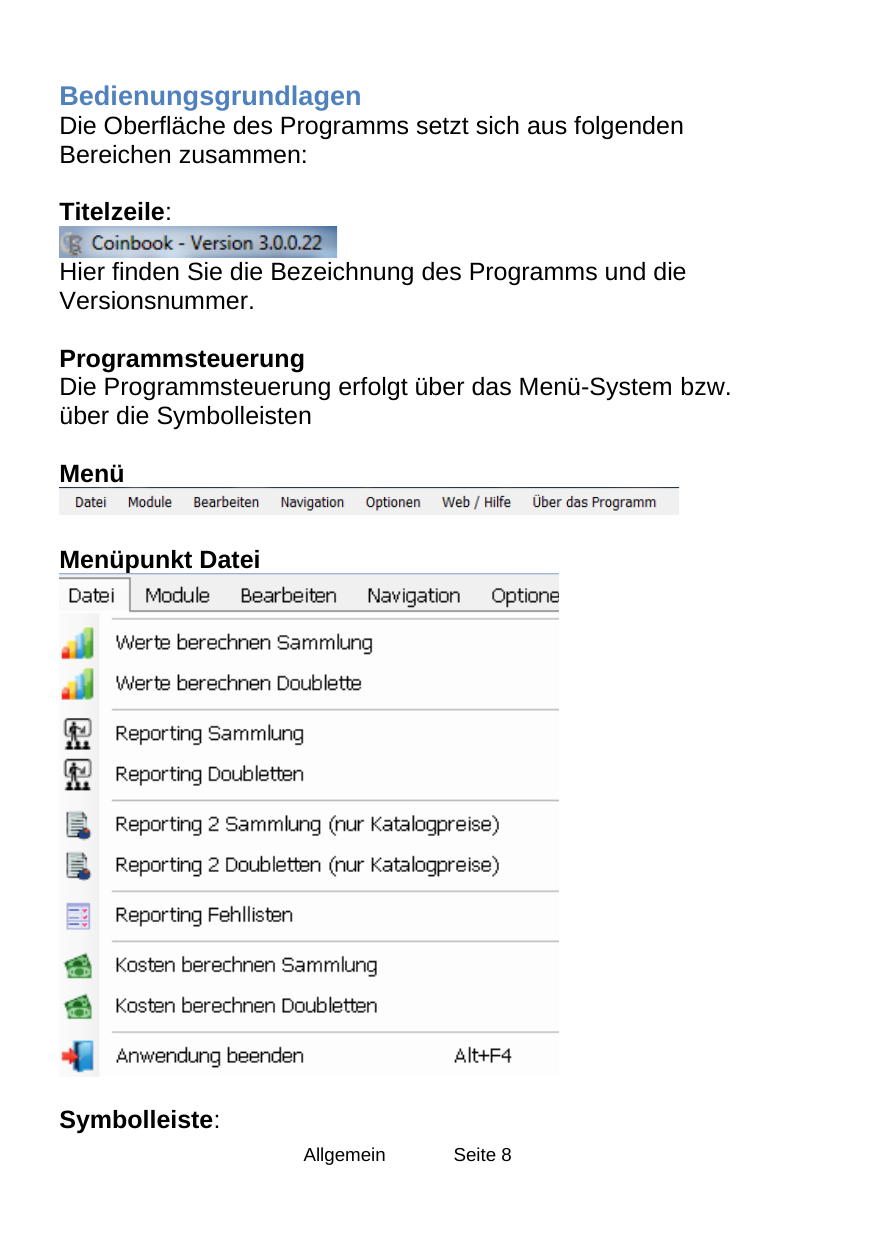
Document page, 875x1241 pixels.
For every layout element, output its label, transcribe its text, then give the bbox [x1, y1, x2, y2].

text Programmsteuerung [59, 344, 756, 372]
text Symbolleiste: [59, 1106, 756, 1134]
text Die Oberfläche des Programms setzt sich aus folgenden Bereichen zusammen: [59, 111, 756, 169]
text Menü [59, 459, 756, 487]
text Menüpunkt Datei [59, 545, 756, 574]
picture [59, 487, 680, 515]
text Die Programmsteuerung erfolgt über das Menü-System bzw. über die Symbolleisten [59, 372, 756, 430]
text Titelzeile: [59, 197, 756, 226]
text Hier finden Sie die Bezeichnung des Programms und die Versionsnummer. [59, 257, 756, 315]
subtitle Bedienungsgrundlagen [59, 80, 756, 111]
picture [59, 573, 559, 1077]
picture [59, 226, 338, 258]
